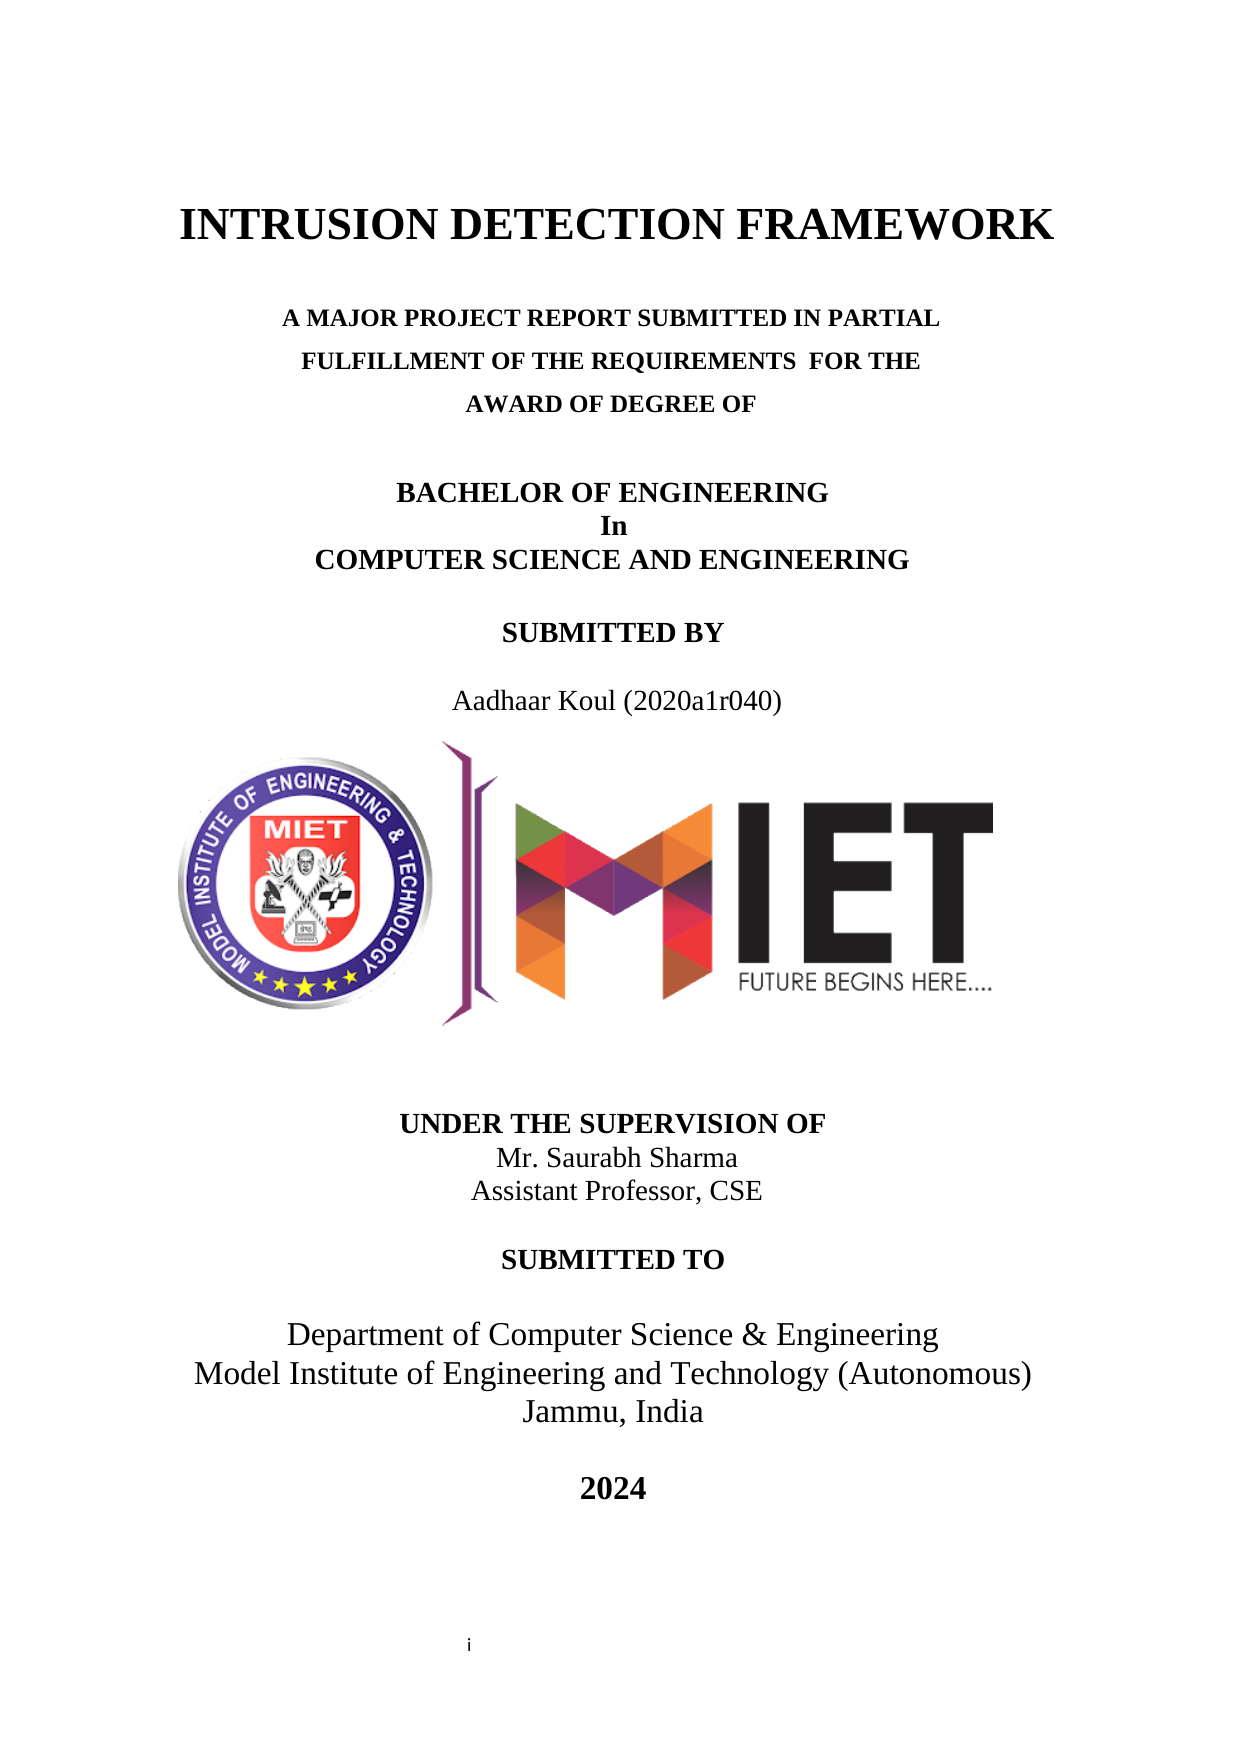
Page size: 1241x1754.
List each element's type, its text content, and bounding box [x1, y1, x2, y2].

text Assistant Professor, CSE [131, 1173, 1103, 1207]
text Mr. Saurabh Sharma [131, 1140, 1103, 1173]
text A MAJOR PROJECT REPORT SUBMITTED IN PARTIAL FULFILLMENT OF THE REQUIREMENTS FOR THE AWARD OF DEGREE OF [279, 303, 943, 418]
text Model Institute of Engineering and Technology (Autonomous) [131, 1353, 1095, 1391]
text Department of Computer Science & Engineering [131, 1314, 1095, 1353]
text Jammu, India [131, 1391, 1095, 1430]
text 2024 [131, 1468, 1095, 1507]
text SUBMITTED TO [131, 1242, 1095, 1276]
text In [131, 509, 1096, 542]
text INTRUSION DETECTION FRAMEWORK [131, 196, 1103, 249]
text UNDER THE SUPERVISION OF [131, 1106, 1094, 1140]
text BACHELOR OF ENGINEERING [131, 475, 1094, 509]
picture [178, 741, 993, 1026]
text Aadhaar Koul (2020a1r040) [131, 683, 1103, 717]
text COMPUTER SCIENCE AND ENGINEERING [131, 542, 1093, 576]
text SUBMITTED BY [131, 616, 1095, 649]
